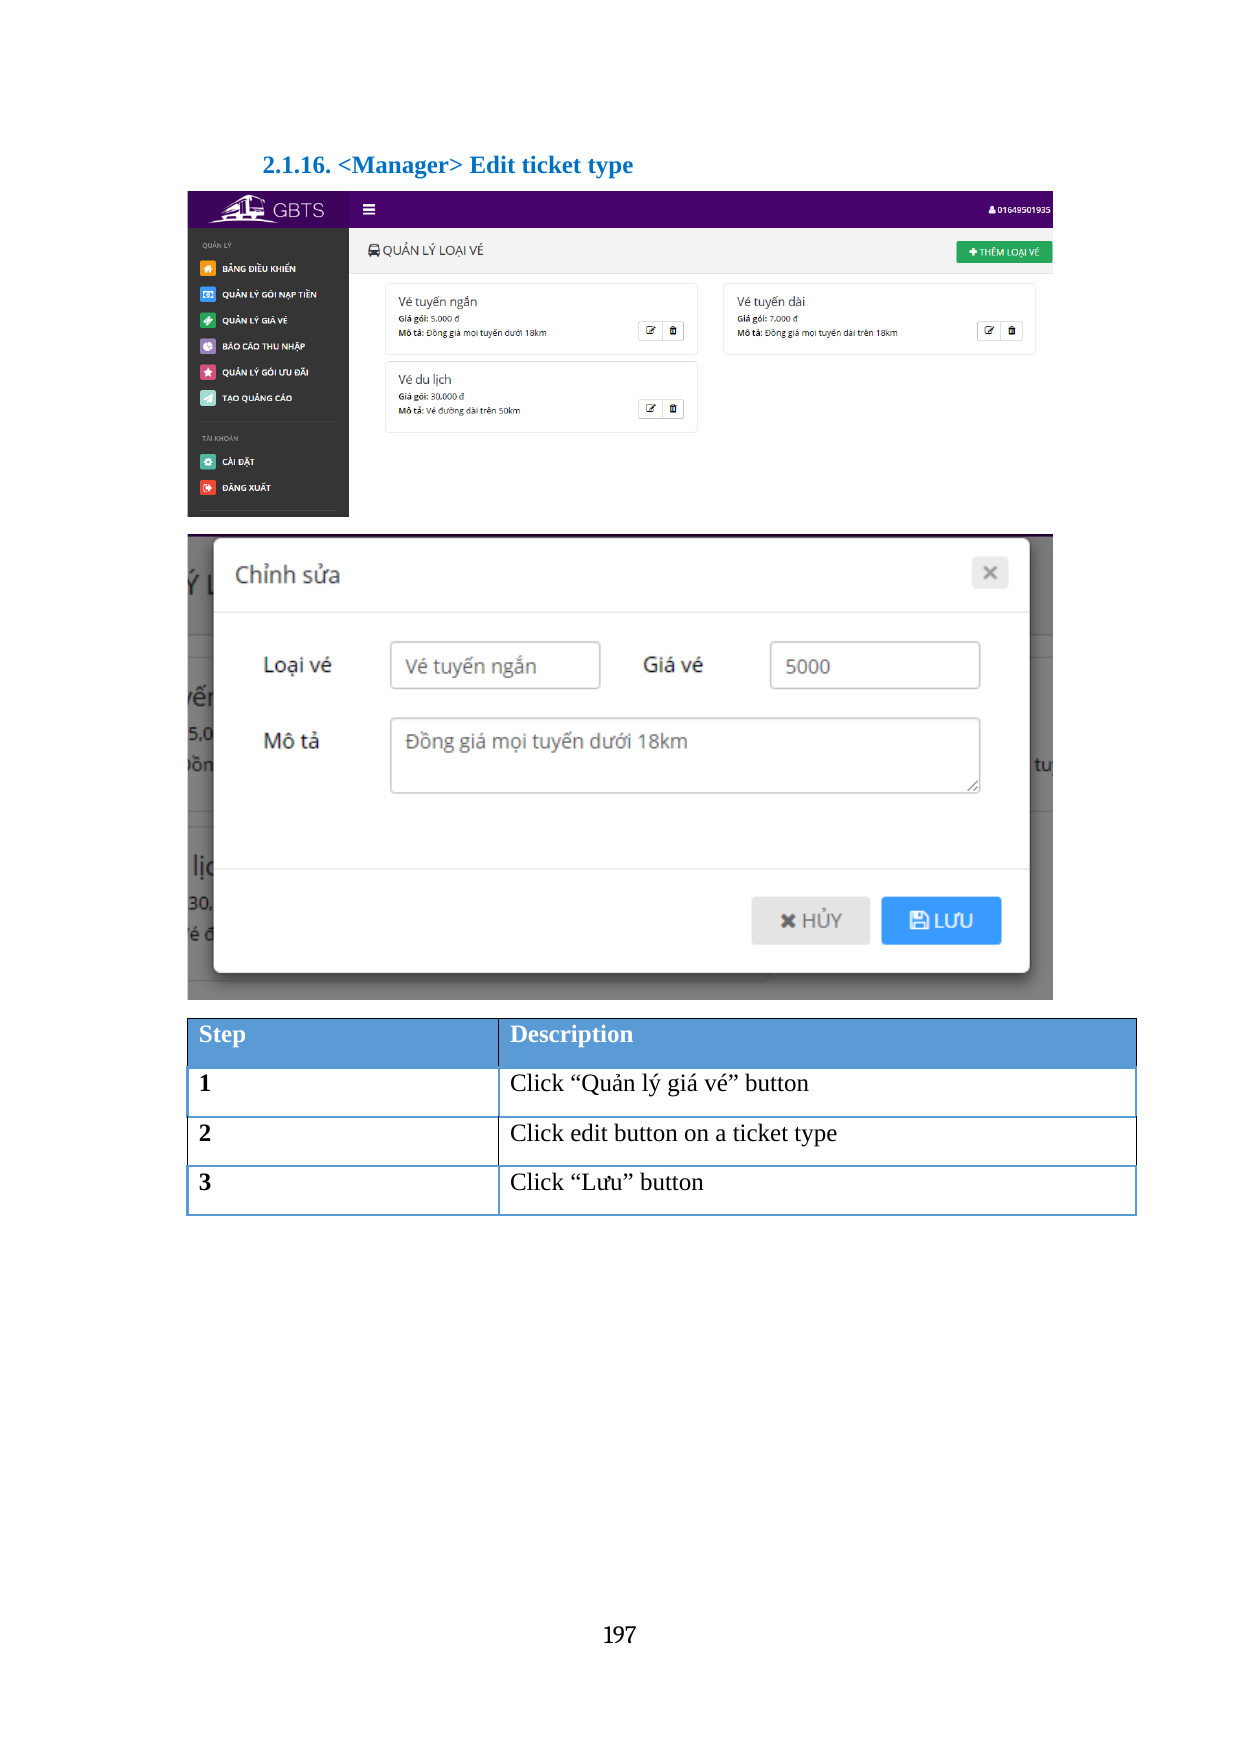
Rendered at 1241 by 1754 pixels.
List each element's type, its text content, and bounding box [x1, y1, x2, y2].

text <Manager> Edit ticket type [262, 150, 1053, 179]
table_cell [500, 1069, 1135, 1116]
picture [187, 191, 1053, 517]
picture [187, 534, 1053, 1000]
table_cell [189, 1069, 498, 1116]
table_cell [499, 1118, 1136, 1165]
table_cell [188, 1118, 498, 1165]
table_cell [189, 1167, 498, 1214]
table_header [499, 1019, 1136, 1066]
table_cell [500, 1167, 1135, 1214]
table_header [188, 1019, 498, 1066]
